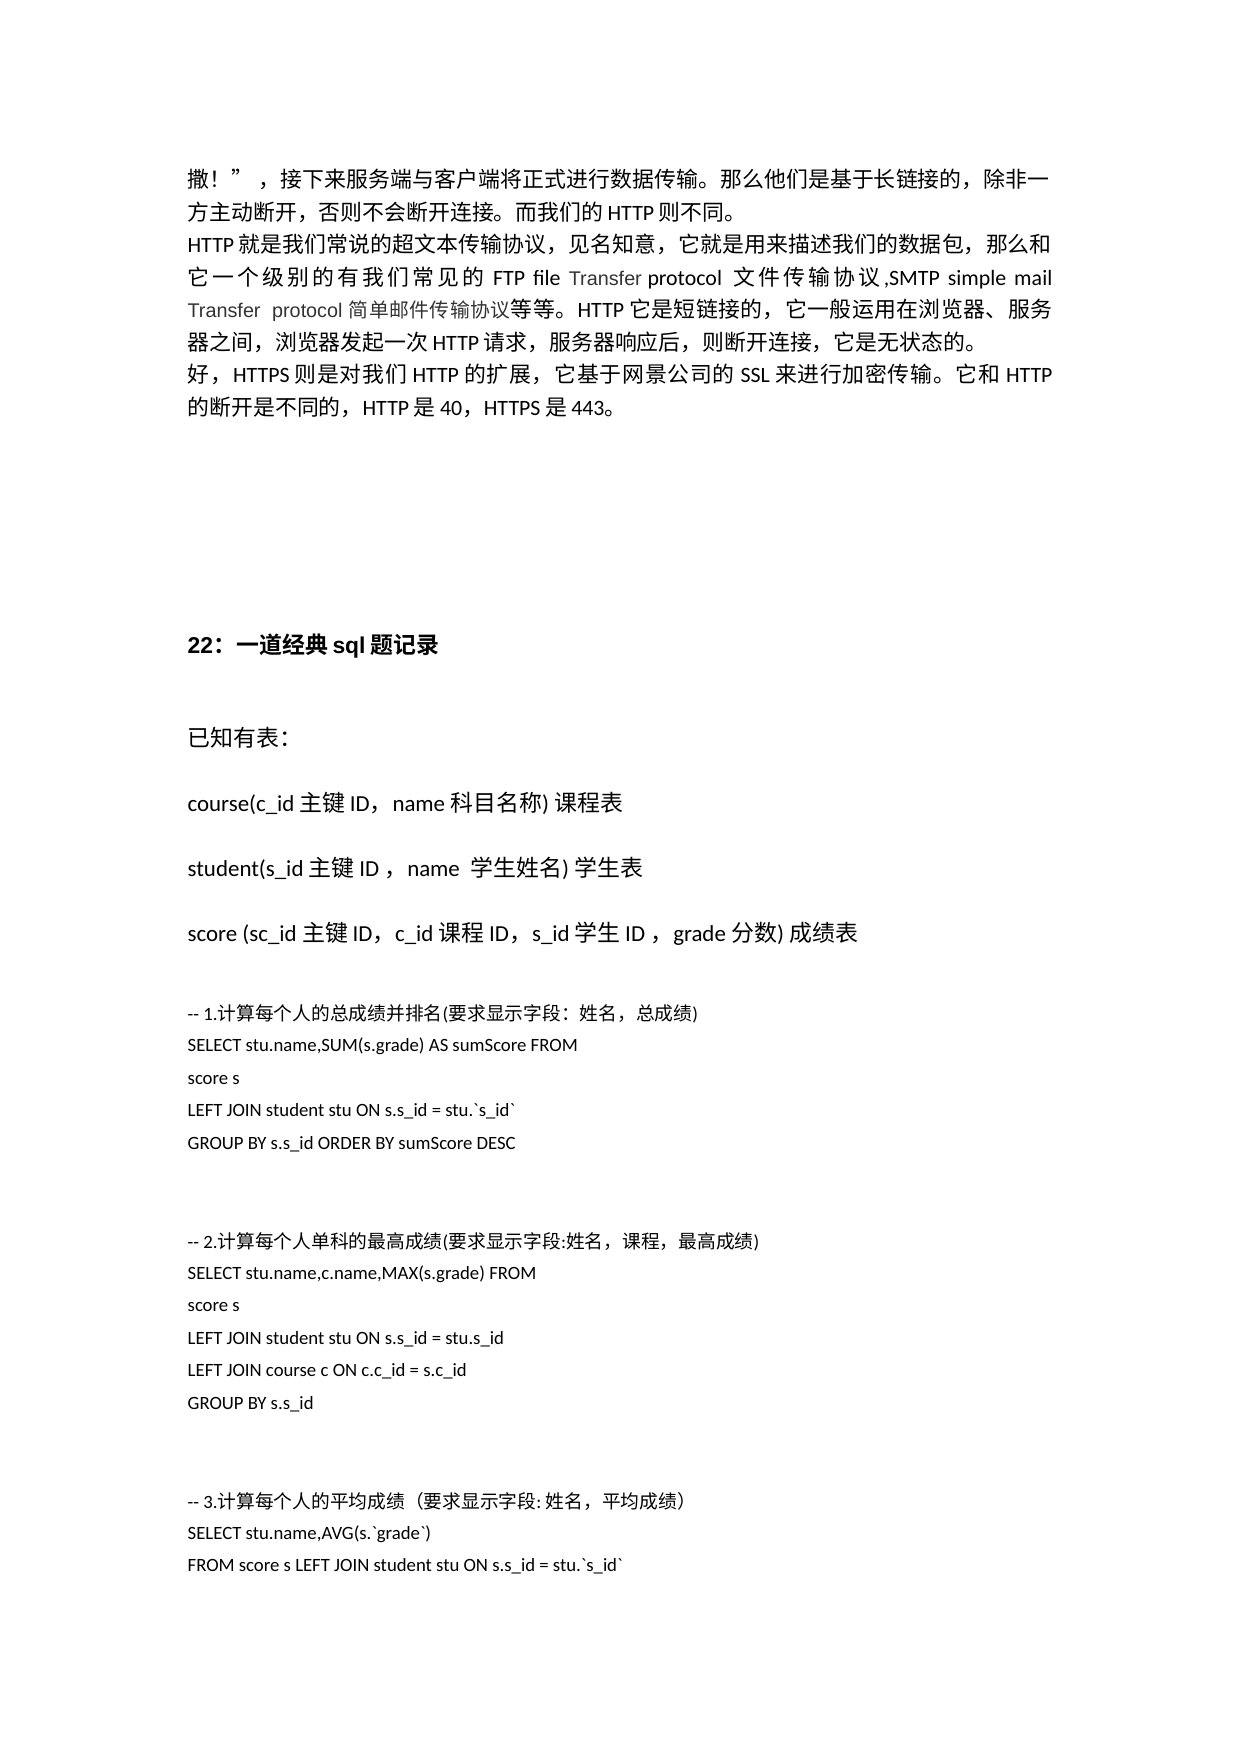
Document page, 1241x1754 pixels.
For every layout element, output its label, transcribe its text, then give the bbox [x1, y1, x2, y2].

text course(c_id主键ID，name 科目名称) 课程表 [187, 769, 1053, 834]
text -- 3.计算每个人的平均成绩（要求显示字段: 姓名，平均成绩） [187, 1484, 1053, 1516]
text GROUP BY s.s_id ORDER BY sumScore DESC [187, 1126, 1053, 1159]
text LEFT JOIN course c ON c.c_id = s.c_id [187, 1354, 1053, 1386]
text score (sc_id 主键ID，c_id 课程ID，s_id 学生ID ，grade 分数) 成绩表 [187, 899, 1053, 964]
text SELECT stu.name,c.name,MAX(s.grade) FROM [187, 1256, 1053, 1289]
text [187, 162, 1053, 227]
text student(s_id 主键ID ，name 学生姓名) 学生表 [187, 834, 1053, 899]
text score s [187, 1061, 1053, 1094]
subtitle 22：一道经典sql题记录 [187, 612, 1053, 677]
text 已知有表： [187, 704, 1053, 769]
text 好，HTTPS则是对我们HTTP的扩展，它基于网景公司的SSL来进行加密传输。它和HTTP的断开是不同的，HTTP是40，HTTPS是443。 [187, 357, 1053, 422]
text SELECT stu.name,SUM(s.grade) AS sumScore FROM [187, 1029, 1053, 1061]
text score s [187, 1289, 1053, 1321]
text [187, 1549, 1053, 1581]
text -- 2.计算每个人单科的最高成绩(要求显示字段:姓名，课程，最高成绩) [187, 1224, 1053, 1256]
text SELECT stu.name,AVG(s.`grade`) [187, 1516, 1053, 1549]
text -- 1.计算每个人的总成绩并排名(要求显示字段：姓名，总成绩) [187, 996, 1053, 1029]
text GROUP BY s.s_id [187, 1386, 1053, 1419]
text LEFT JOIN student stu ON s.s_id = stu.s_id [187, 1321, 1053, 1354]
text HTTP就是我们常说的超文本传输协议，见名知意，它就是用来描述我们的数据包，那么和它一个级别的有我们常见的FTP file Transfer protocol 文件传输协议,SMTP simple mail Transfer protocol 简单邮件传输协议等等。HTTP它是短链接的，它一般运用在浏览器、服务器之间，浏览器发起一次HTTP请求，服务器响应后，则断开连接，它是无状态的。 [187, 227, 1053, 357]
text LEFT JOIN student stu ON s.s_id = stu.`s_id` [187, 1094, 1053, 1126]
